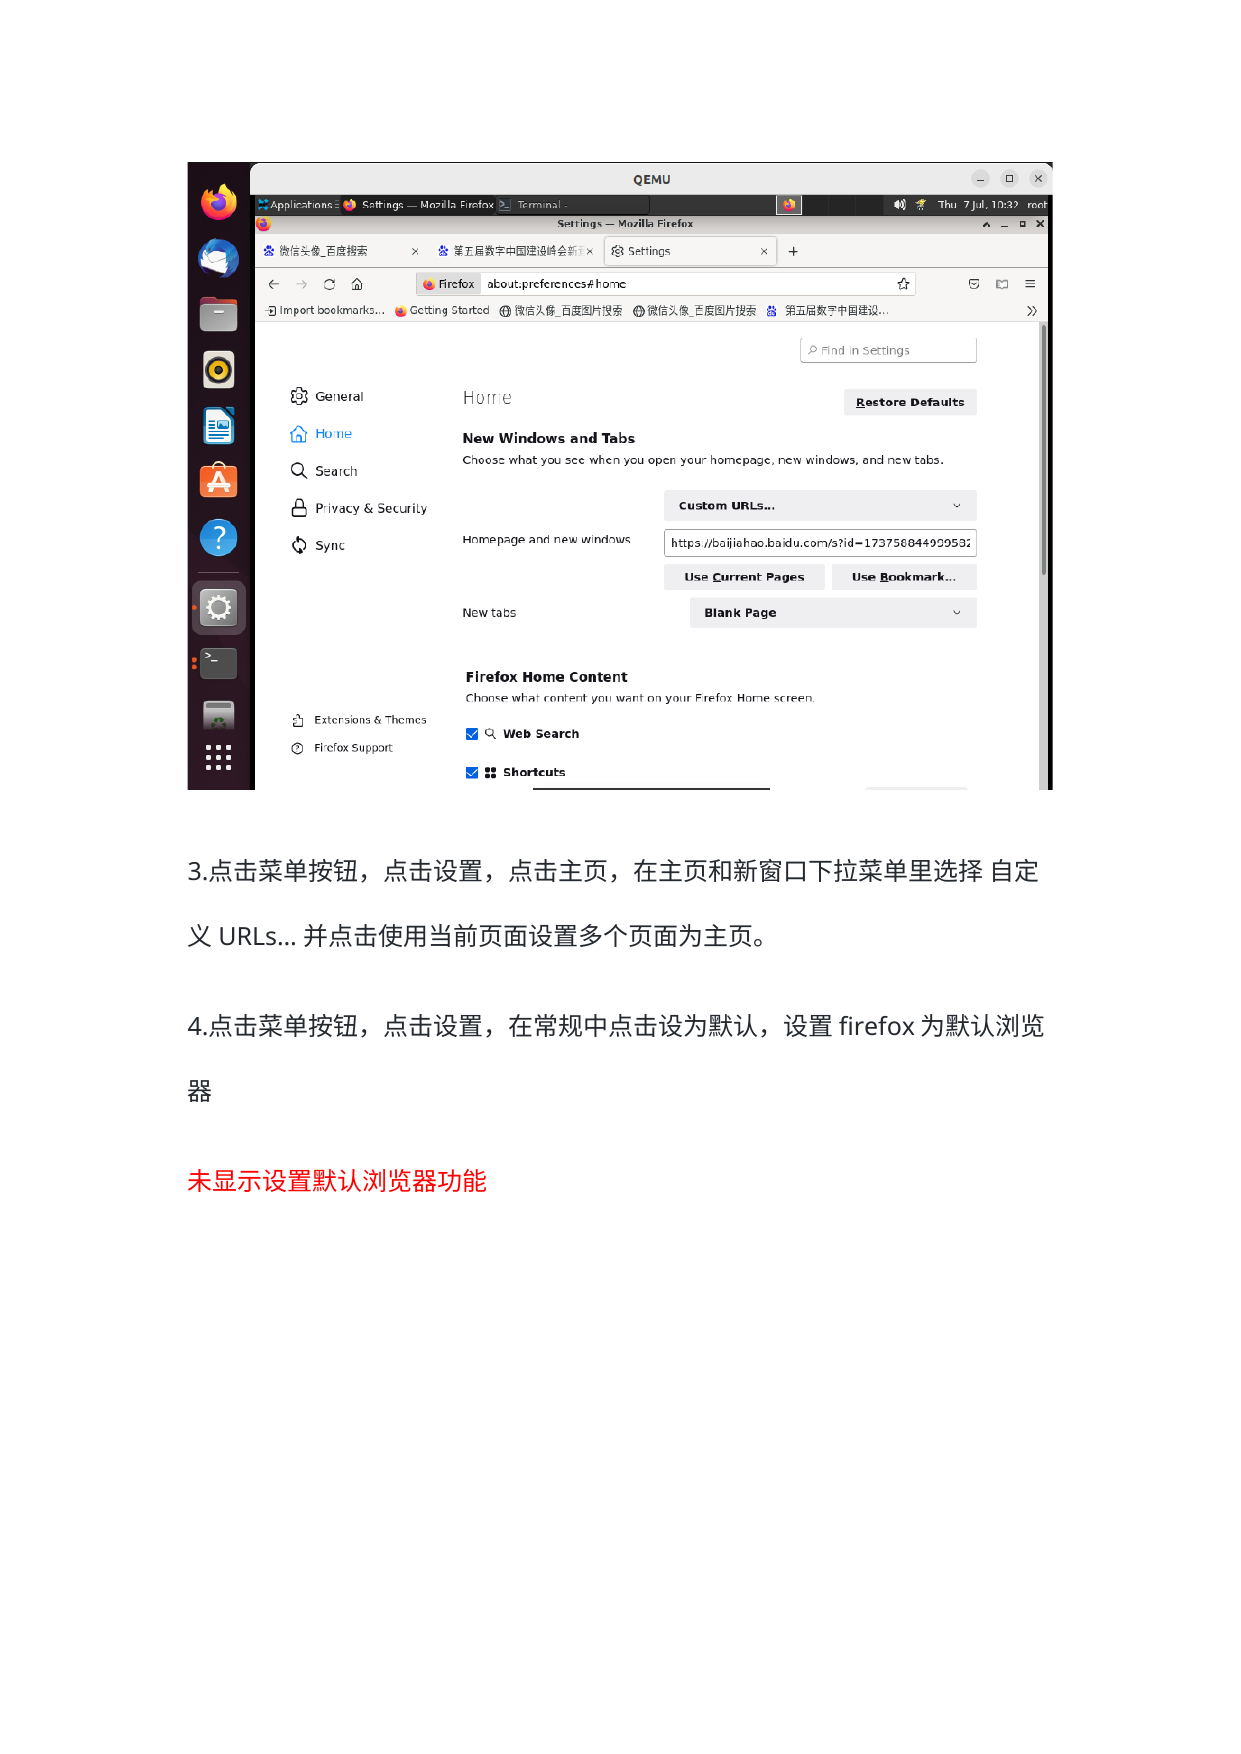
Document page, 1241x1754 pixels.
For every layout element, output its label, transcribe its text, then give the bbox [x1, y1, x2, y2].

text 3.点击菜单按钮，点击设置，点击主页，在主页和新窗口下拉菜单里选择 自定义 URLs… 并点击使用当前页面设置多个页面为主页。 [187, 837, 1053, 967]
text 未显示设置默认浏览器功能 [187, 1147, 1053, 1212]
picture [187, 162, 1053, 790]
text 4.点击菜单按钮，点击设置，在常规中点击设为默认，设置firefox为默认浏览器 [187, 992, 1053, 1122]
